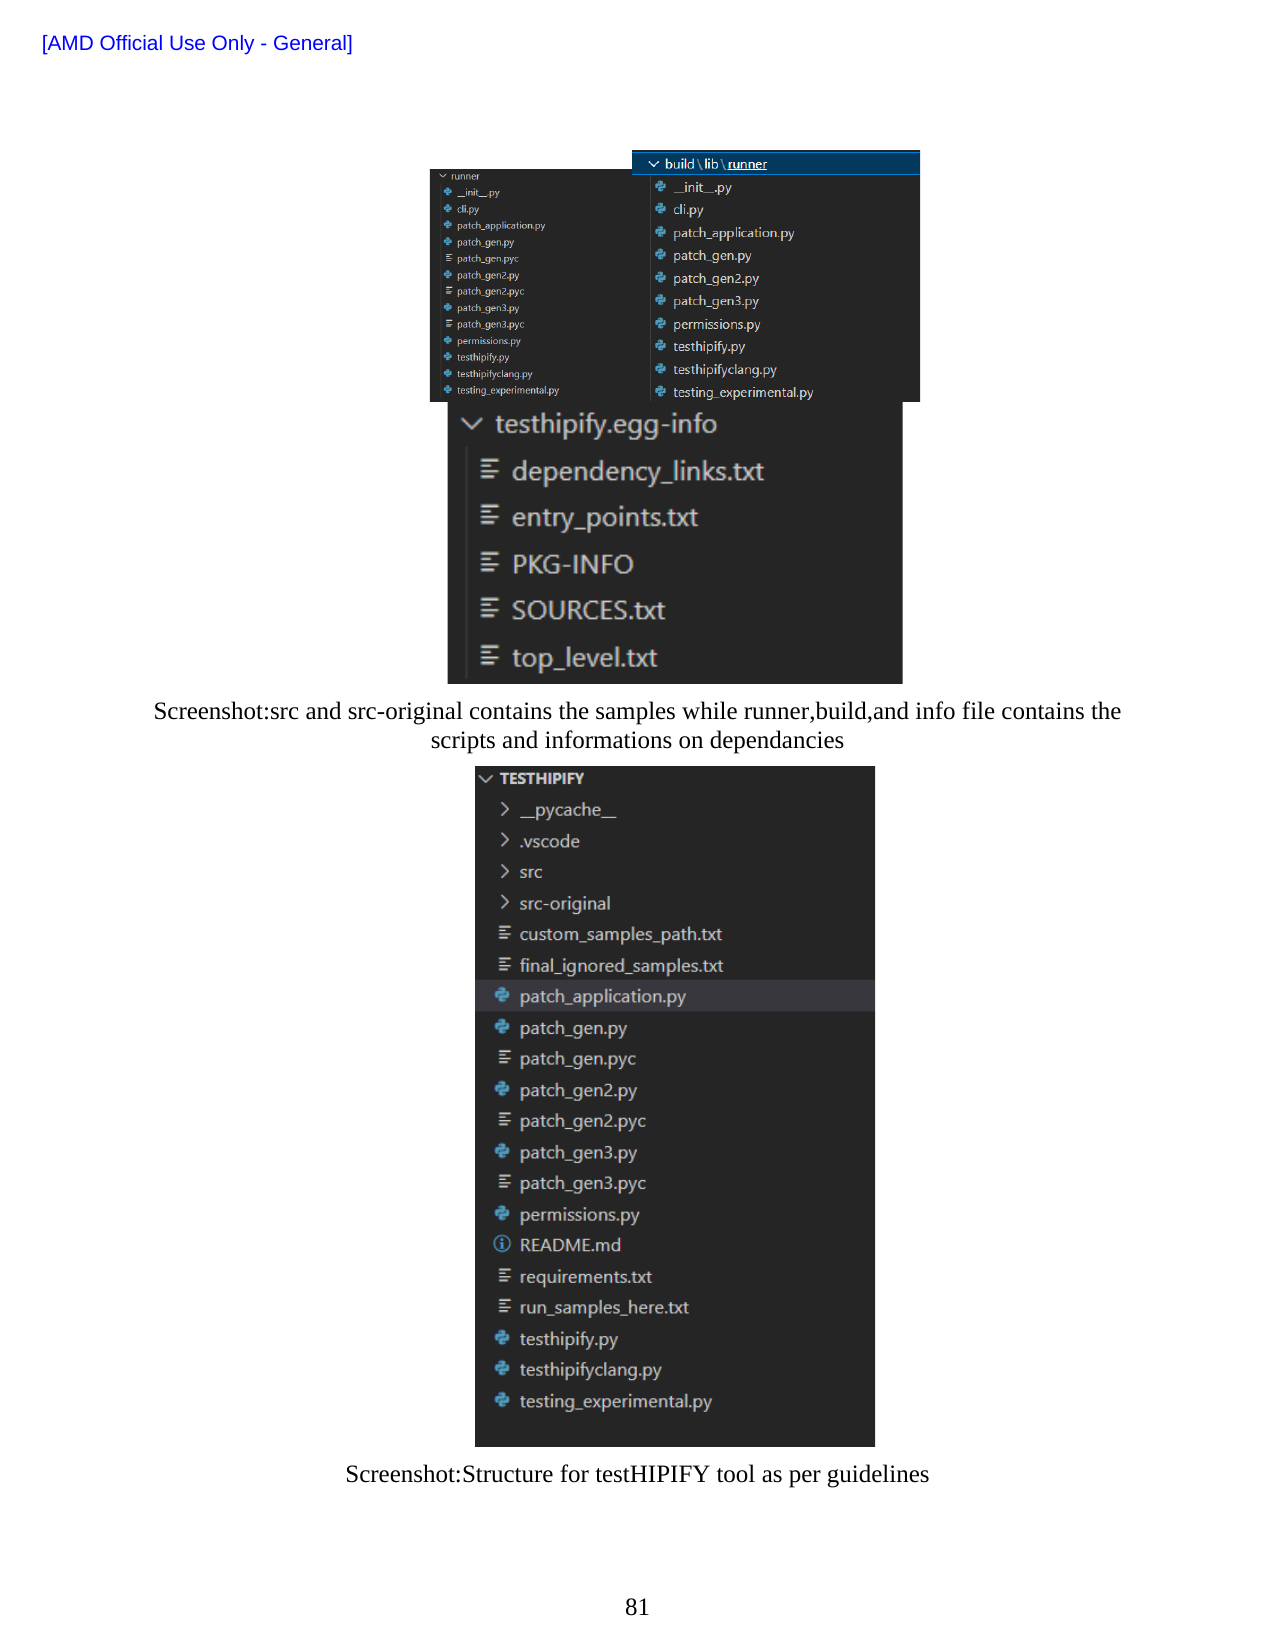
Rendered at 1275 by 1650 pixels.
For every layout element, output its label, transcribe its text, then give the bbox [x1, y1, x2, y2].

picture [475, 766, 876, 1447]
text Screenshot:src and src-original contains the samples while runner,build,and info file contains the scripts and informations on dependancies [150, 696, 1125, 754]
picture [429, 150, 921, 684]
text Screenshot:Structure for testHIPIFY tool as per guidelines [150, 1459, 1125, 1488]
